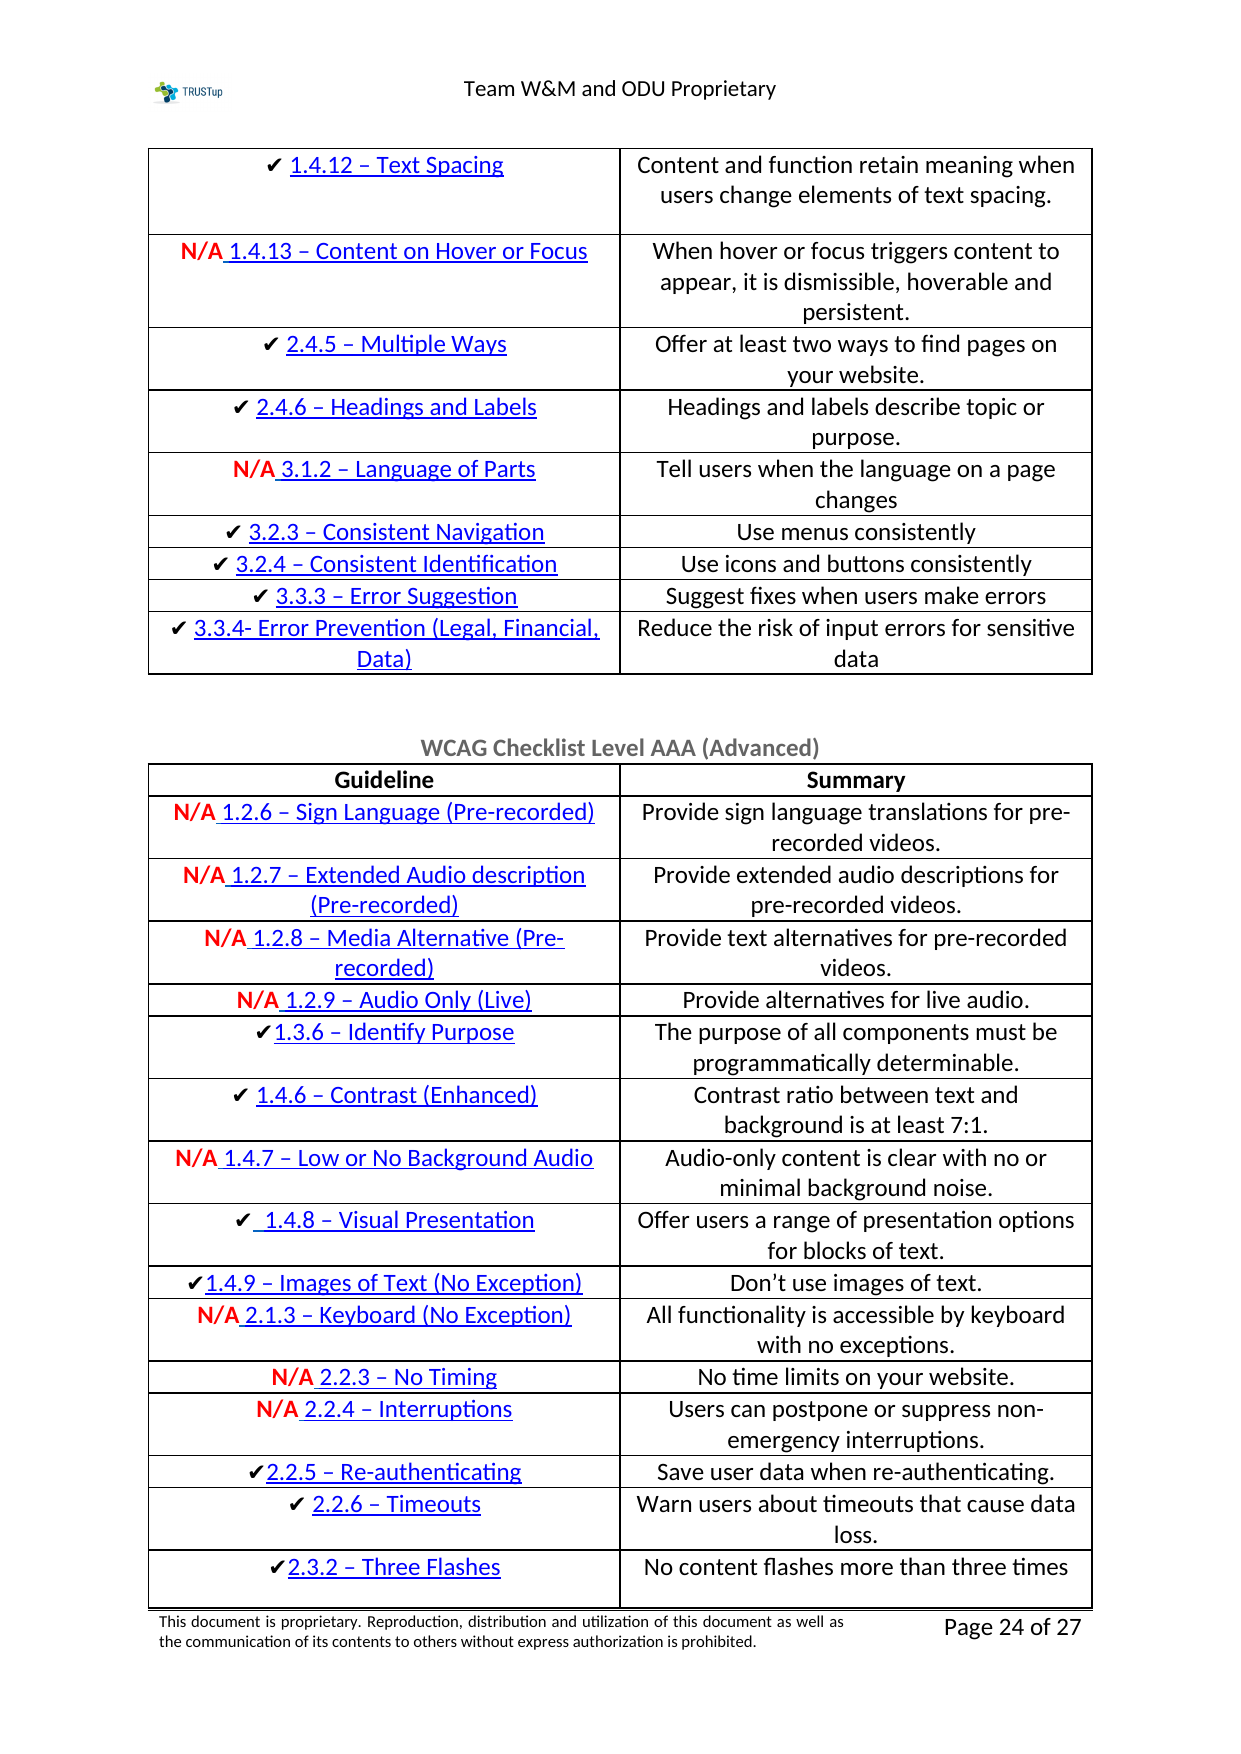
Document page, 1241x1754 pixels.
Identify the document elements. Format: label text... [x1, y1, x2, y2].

table_cell N/A 2.2.3 – No Timing [149, 1362, 619, 1392]
table_cell ✔2.2.5 – Re-authenticating [149, 1456, 619, 1487]
table_cell When hover or focus triggers content to appear, it is dismissible, hoverable and persistent. [621, 235, 1091, 327]
table_cell Suggest fixes when users make errors [621, 580, 1091, 611]
table_cell ✔ 1.4.12 – Text Spacing [149, 149, 619, 233]
table_cell Provide alternatives for live audio. [621, 985, 1091, 1015]
table_cell Provide text alternatives for pre-recorded videos. [621, 922, 1091, 983]
table_cell ✔ 3.3.4- Error Prevention (Legal, Financial, Data) [149, 612, 619, 673]
table_cell ✔ 1.4.8 – Visual Presentation [149, 1204, 619, 1265]
table_cell ✔ 2.2.6 – Timeouts [149, 1488, 619, 1549]
table_cell Provide sign language translations for pre-recorded videos. [621, 797, 1091, 858]
table_cell Don’t use images of text. [621, 1267, 1091, 1297]
table_cell N/A 1.2.7 – Extended Audio description (Pre-recorded) [149, 859, 619, 920]
table_cell Provide extended audio descriptions for pre-recorded videos. [621, 859, 1091, 920]
table_cell Reduce the risk of input errors for sensitive data [621, 612, 1091, 673]
table_cell ✔ 3.2.4 – Consistent Identification [149, 548, 619, 579]
table_cell Users can postpone or suppress non-emergency interruptions. [621, 1394, 1091, 1455]
table_header Guideline [149, 765, 619, 795]
table_cell ✔ 1.4.6 – Contrast (Enhanced) [149, 1079, 619, 1140]
table_cell ✔1.3.6 – Identify Purpose [149, 1017, 619, 1077]
table_cell Offer at least two ways to find pages on your website. [621, 328, 1091, 389]
table_cell Tell users when the language on a page changes [621, 453, 1091, 514]
table_cell ✔ 2.4.5 – Multiple Ways [149, 328, 619, 389]
table_cell ✔ 3.2.3 – Consistent Navigation [149, 516, 619, 547]
text WCAG Checklist Level AAA (Advanced) [148, 732, 1093, 763]
table_cell ✔ 3.3.3 – Error Suggestion [149, 580, 619, 611]
table_cell N/A 1.2.9 – Audio Only (Live) [149, 985, 619, 1015]
table_cell N/A 2.1.3 – Keyboard (No Exception) [149, 1299, 619, 1360]
table_cell Use icons and buttons consistently [621, 548, 1091, 579]
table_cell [149, 1551, 619, 1607]
table_cell Content and function retain meaning when users change elements of text spacing. [621, 149, 1091, 233]
table_cell N/A 3.1.2 – Language of Parts [149, 453, 619, 514]
table_cell Use menus consistently [621, 516, 1091, 547]
table_cell Save user data when re-authenticating. [621, 1456, 1091, 1487]
table_cell N/A 1.4.13 – Content on Hover or Focus [149, 235, 619, 327]
table_cell Audio-only content is clear with no or minimal background noise. [621, 1142, 1091, 1203]
table_cell N/A 1.2.8 – Media Alternative (Pre-recorded) [149, 922, 619, 983]
table_cell N/A 1.4.7 – Low or No Background Audio [149, 1142, 619, 1203]
table_cell ✔1.4.9 – Images of Text (No Exception) [149, 1267, 619, 1297]
table_cell N/A 2.2.4 – Interruptions [149, 1394, 619, 1455]
table_header Summary [621, 765, 1091, 795]
table_cell All functionality is accessible by keyboard with no exceptions. [621, 1299, 1091, 1360]
table_cell Headings and labels describe topic or purpose. [621, 391, 1091, 452]
table_cell Offer users a range of presentation options for blocks of text. [621, 1204, 1091, 1265]
picture [147, 73, 232, 112]
table_cell ✔ 2.4.6 – Headings and Labels [149, 391, 619, 452]
table_cell The purpose of all components must be programmatically determinable. [621, 1017, 1091, 1077]
table_cell Warn users about timeouts that cause data loss. [621, 1488, 1091, 1549]
table_cell No time limits on your website. [621, 1362, 1091, 1392]
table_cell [621, 1551, 1091, 1607]
table_cell Contrast ratio between text and background is at least 7:1. [621, 1079, 1091, 1140]
table_cell N/A 1.2.6 – Sign Language (Pre-recorded) [149, 797, 619, 858]
